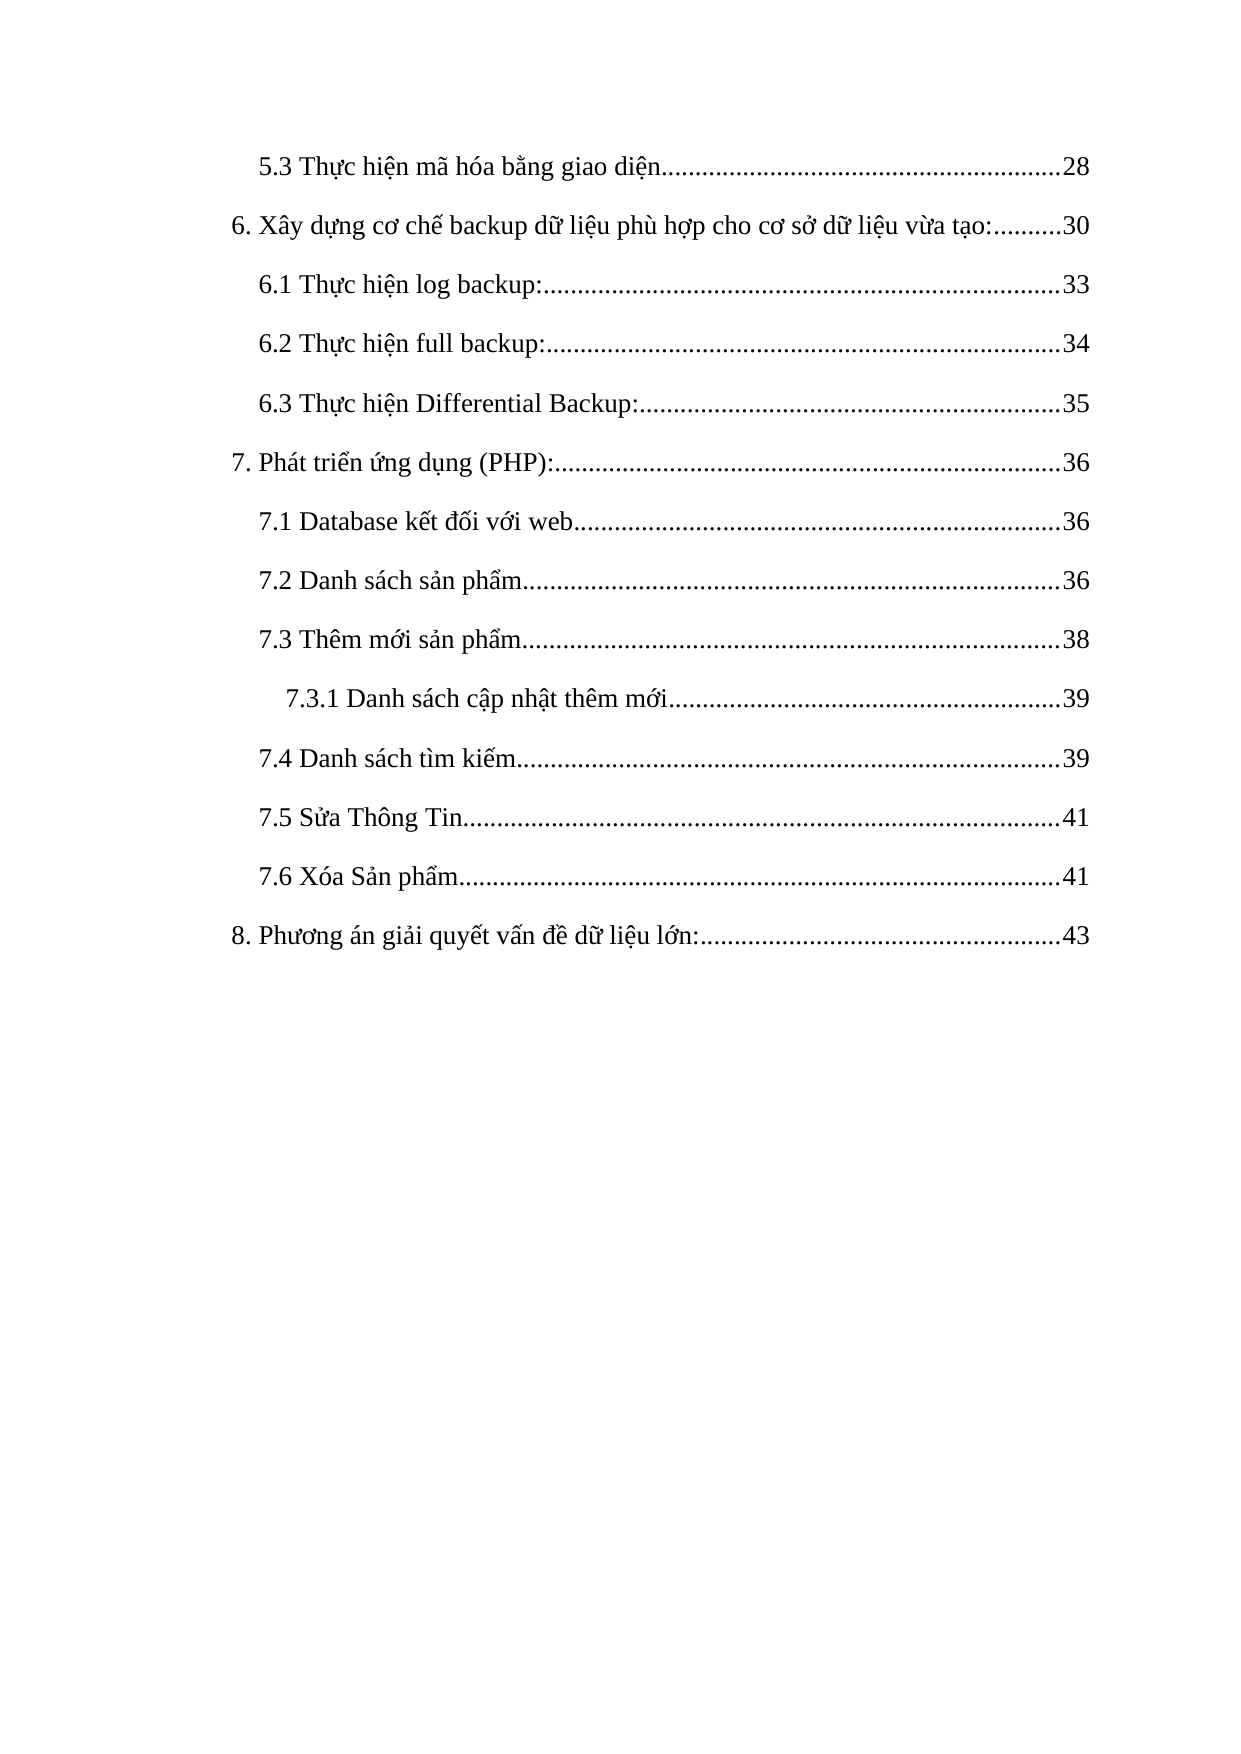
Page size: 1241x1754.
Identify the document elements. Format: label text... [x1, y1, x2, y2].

text 5.3 Thực hiện mã hóa bằng giao diện 28 [258, 150, 1090, 181]
text 7.3 Thêm mới sản phẩm 38 [258, 623, 1090, 654]
text 7.1 Database kết đối với web 36 [258, 505, 1090, 536]
text 6.3 Thực hiện Differential Backup: 35 [258, 387, 1090, 418]
text 7.2 Danh sách sản phẩm 36 [258, 564, 1090, 595]
text 6.1 Thực hiện log backup: 33 [258, 268, 1090, 299]
text 7.4 Danh sách tìm kiếm 39 [258, 742, 1090, 773]
text 7.6 Xóa Sản phẩm 41 [258, 860, 1090, 891]
text 7.5 Sửa Thông Tin 41 [258, 801, 1090, 832]
text 8. Phương án giải quyết vấn đề dữ liệu lớn: 43 [231, 919, 1090, 950]
text 7. Phát triển ứng dụng (PHP): 36 [231, 446, 1090, 477]
text 6.2 Thực hiện full backup: 34 [258, 327, 1090, 359]
text 7.3.1 Danh sách cập nhật thêm mới 39 [285, 682, 1090, 714]
text 6. Xây dựng cơ chế backup dữ liệu phù hợp cho cơ sở dữ liệu vừa tạo: 30 [231, 209, 1090, 240]
